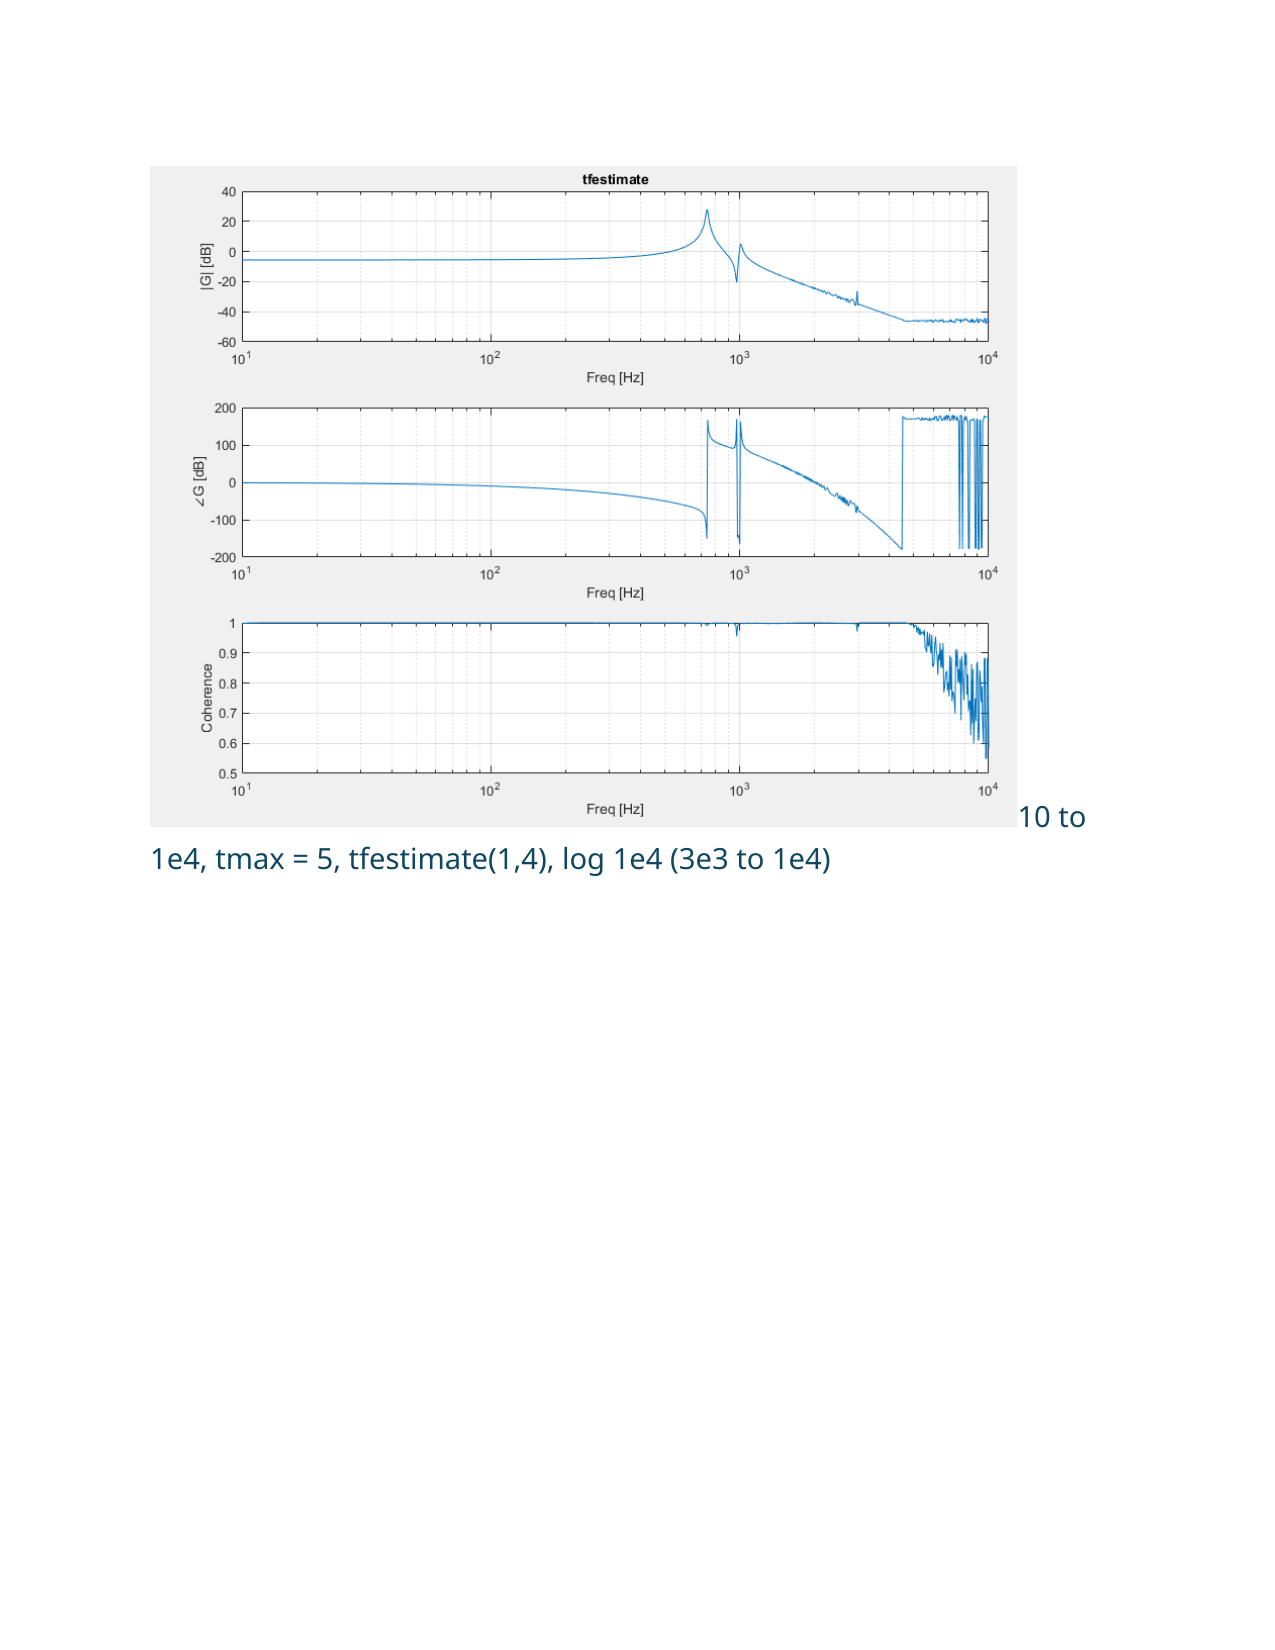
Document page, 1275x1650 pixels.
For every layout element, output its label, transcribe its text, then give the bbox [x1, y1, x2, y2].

picture [150, 166, 1018, 827]
